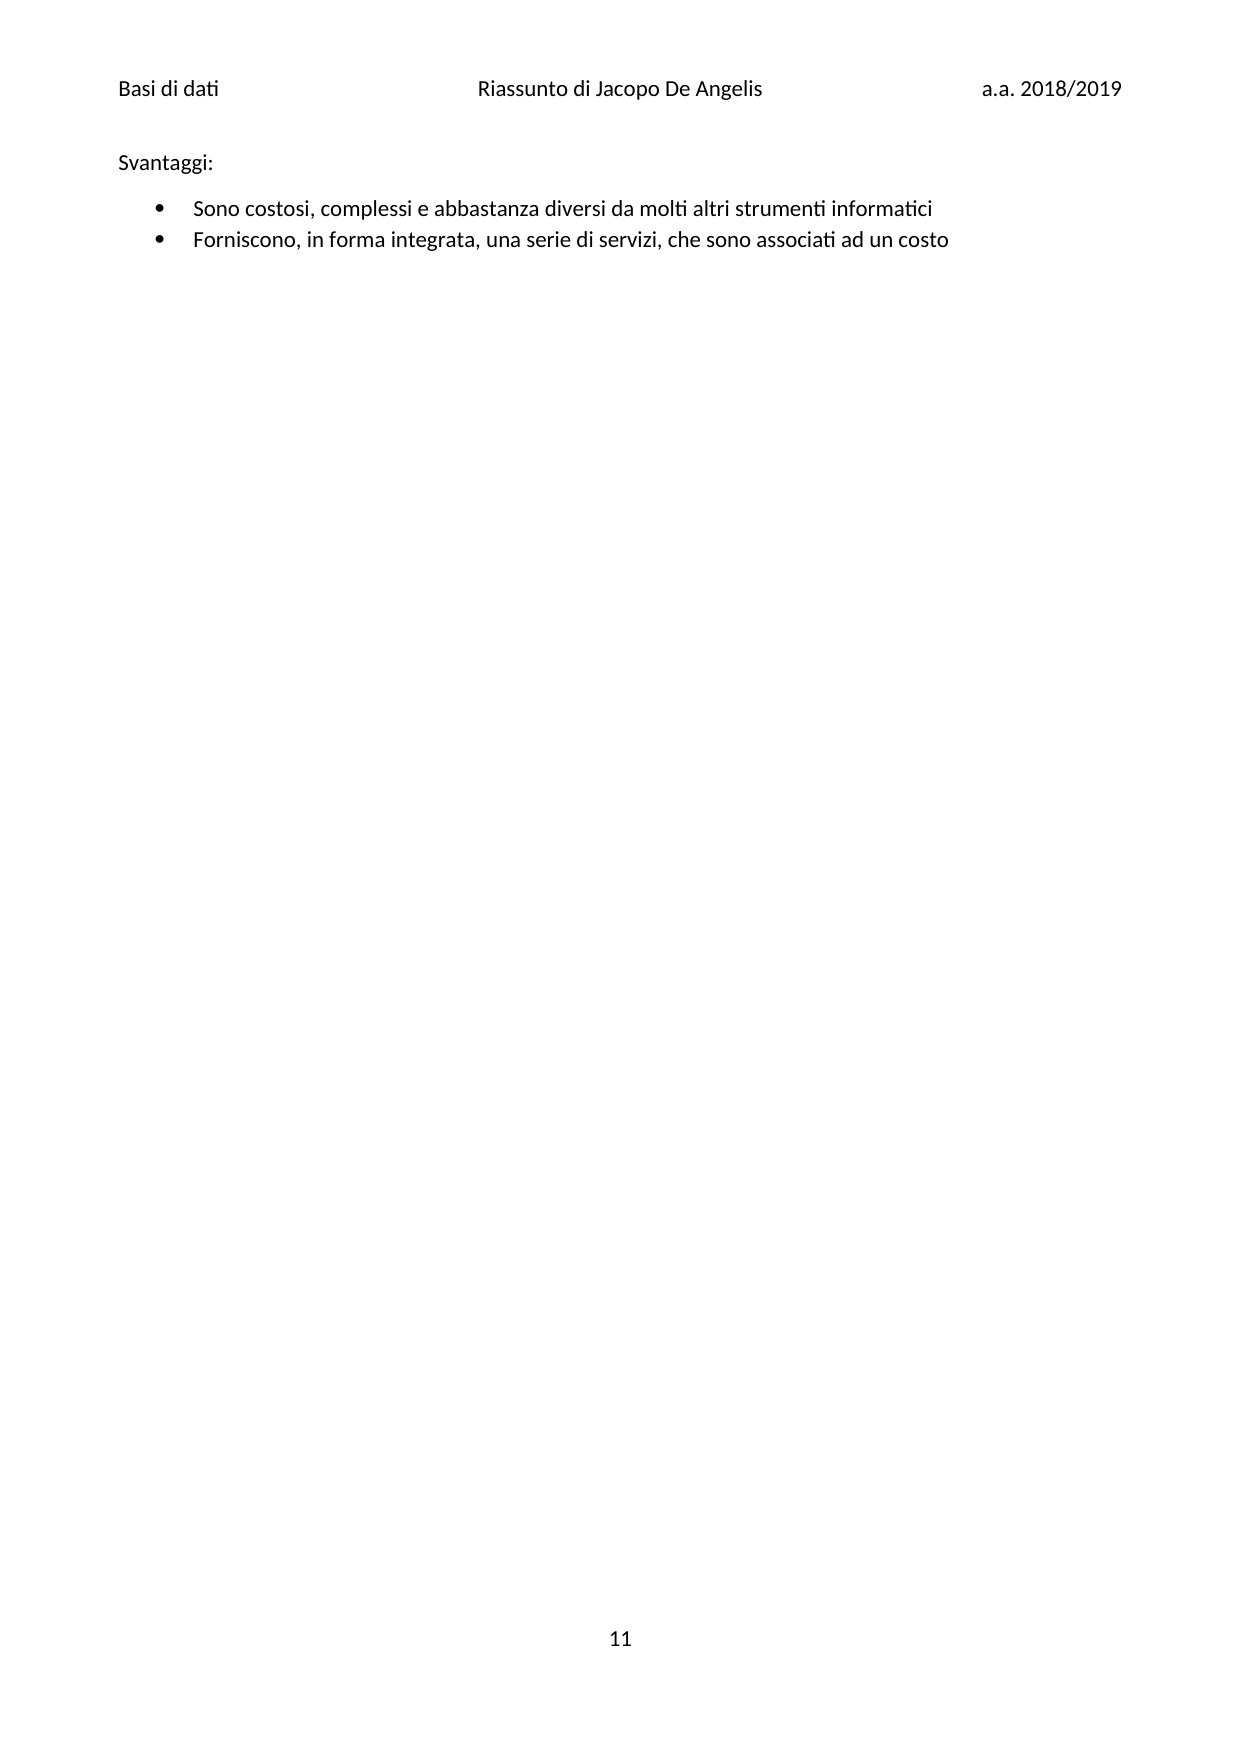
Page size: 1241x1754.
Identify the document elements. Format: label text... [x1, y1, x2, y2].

text Svantaggi: [118, 148, 1122, 176]
list Forniscono, in forma integrata, una serie di servizi, che sono associati ad un costo [156, 225, 1122, 253]
list Sono costosi, complessi e abbastanza diversi da molti altri strumenti informatici [156, 194, 1122, 222]
